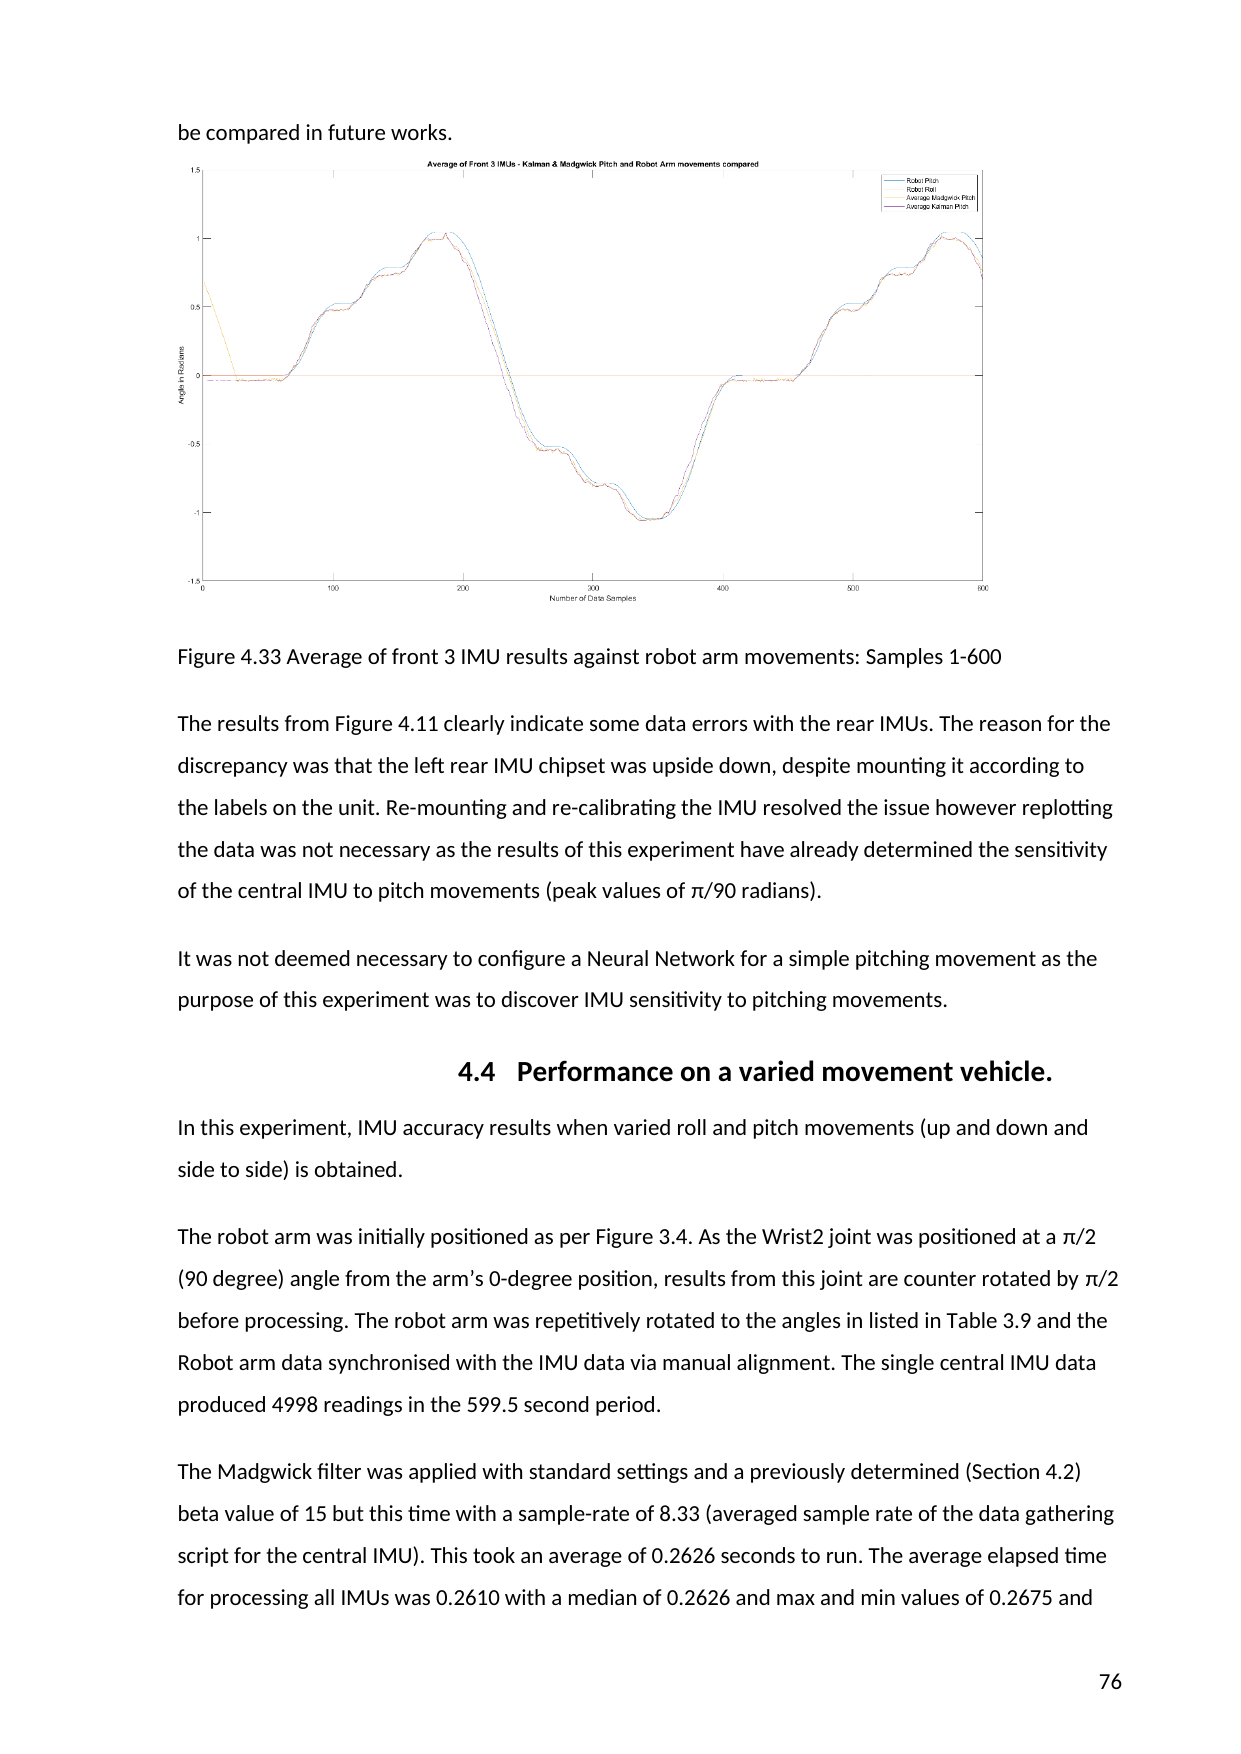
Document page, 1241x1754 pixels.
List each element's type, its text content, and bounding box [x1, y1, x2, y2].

text The robot arm was initially positioned as per Figure 3.4. As the Wrist2 joint was positioned at a π/2 (90 degree) angle from the arm’s 0-degree position, results from this joint are counter rotated by π/2 before processing. The robot arm was repetitively rotated to the angles in listed in Table 3.9 and the Robot arm data synchronised with the IMU data via manual alignment. The single central IMU data produced 4998 readings in the 599.5 second period. [177, 1222, 1122, 1418]
text The results from Figure 4.11 clearly indicate some data errors with the rear IMUs. The reason for the discrepancy was that the left rear IMU chipset was upside down, despite mounting it according to the labels on the unit. Re-mounting and re-calibrating the IMU resolved the issue however replotting the data was not necessary as the results of this experiment have already determined the sensitivity of the central IMU to pitch movements (peak values of π/90 radians). [177, 709, 1122, 905]
text It was not deemed necessary to configure a Neural Network for a simple pitching movement as the purpose of this experiment was to discover IMU sensitivity to pitching movements. [177, 944, 1122, 1014]
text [177, 118, 1122, 603]
text In this experiment, IMU accuracy results when varied roll and pitch movements (up and down and side to side) is obtained. [177, 1113, 1122, 1183]
picture [177, 160, 989, 603]
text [177, 1457, 1122, 1611]
subtitle Performance on a varied movement vehicle. [458, 1053, 1122, 1088]
